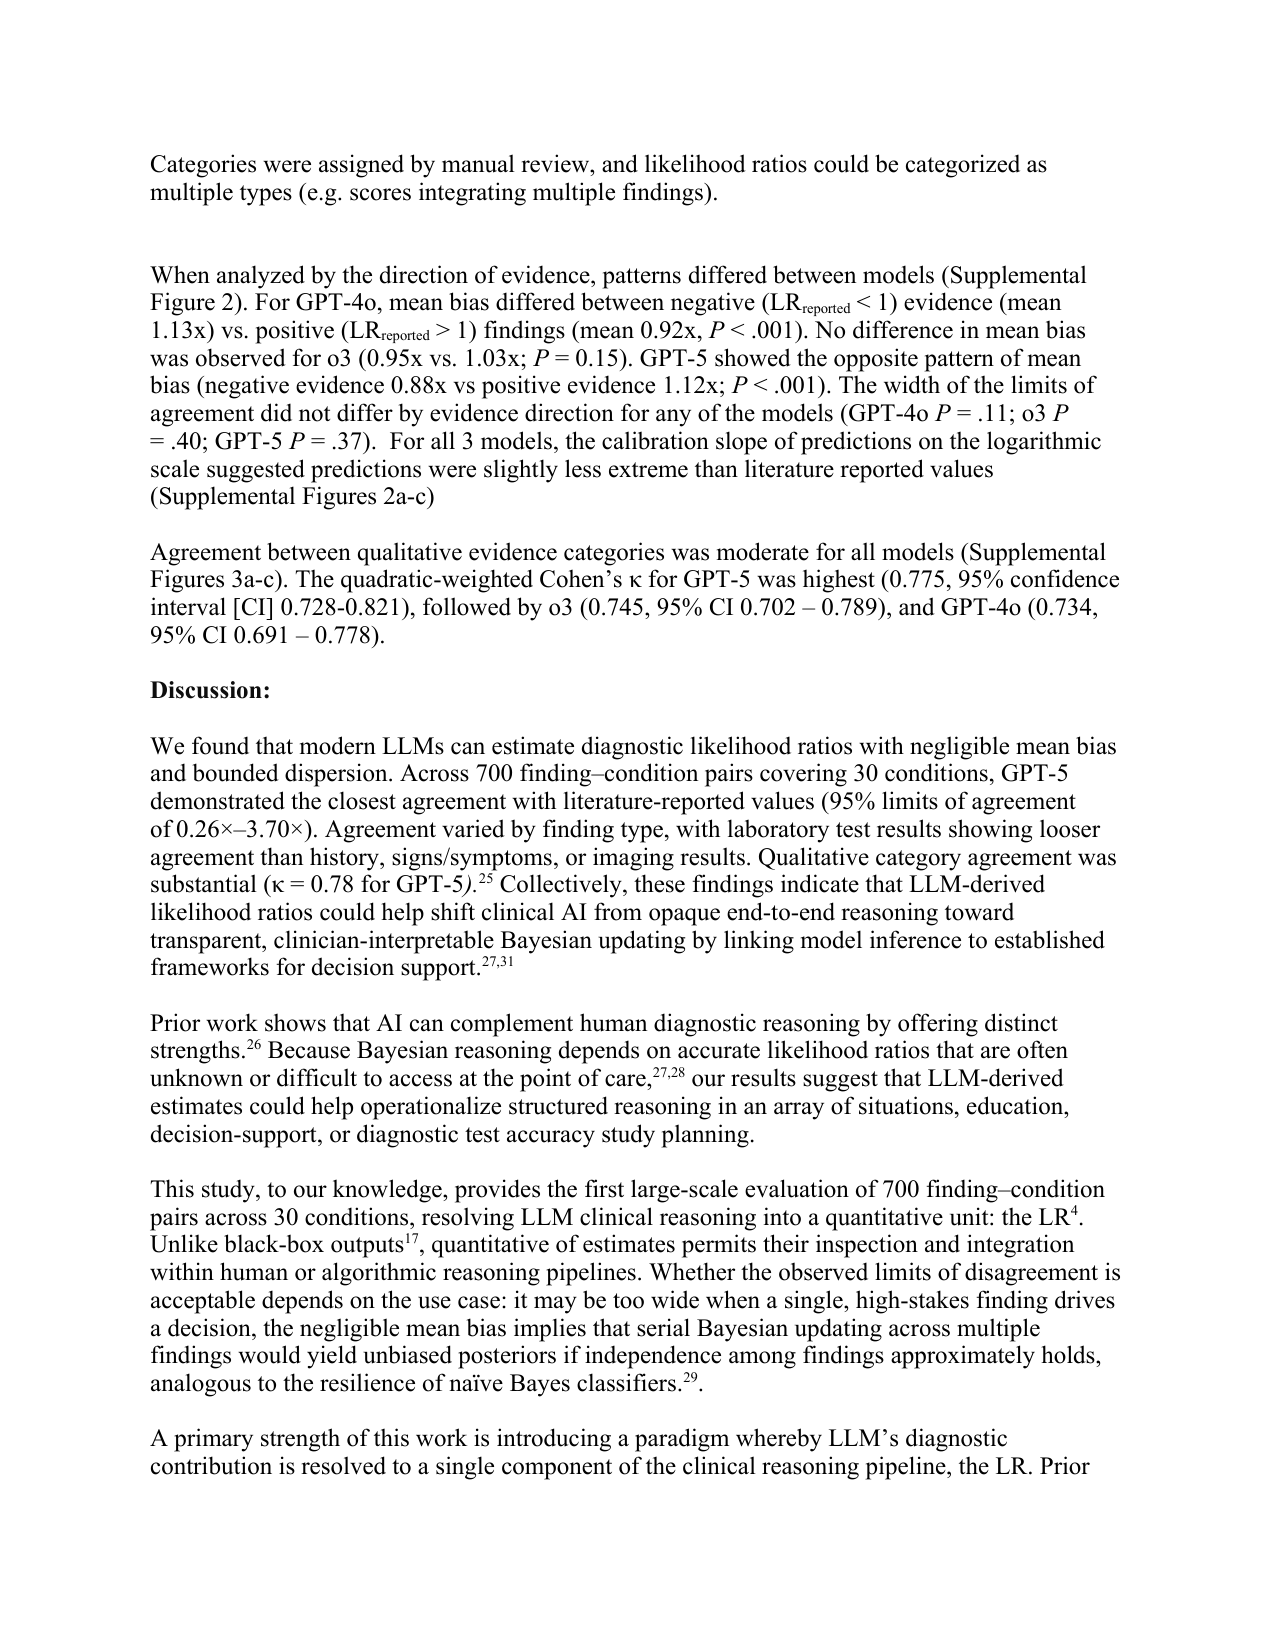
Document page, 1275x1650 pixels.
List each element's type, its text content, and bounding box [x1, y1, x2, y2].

text We found that modern LLMs can estimate diagnostic likelihood ratios with negligible mean bias and bounded dispersion. Across 700 finding–condition pairs covering 30 conditions, GPT-5 demonstrated the closest agreement with literature-reported values (95% limits of agreement of 0.26×–3.70×). Agreement varied by finding type, with laboratory test results showing looser agreement than history, signs/symptoms, or imaging results. Qualitative category agreement was substantial (κ = 0.78 for GPT-5).25 Collectively, these findings indicate that LLM-derived likelihood ratios could help shift clinical AI from opaque end-to-end reasoning toward transparent, clinician-interpretable Bayesian updating by linking model inference to established frameworks for decision support.27,31 [150, 732, 1125, 981]
text Agreement between qualitative evidence categories was moderate for all models (Supplemental Figures 3a-c). The quadratic-weighted Cohen’s κ for GPT-5 was highest (0.775, 95% confidence interval [CI] 0.728-0.821), followed by o3 (0.745, 95% CI 0.702 – 0.789), and GPT-4o (0.734, 95% CI 0.691 – 0.778). [150, 538, 1125, 649]
text Prior work shows that AI can complement human diagnostic reasoning by offering distinct strengths.26 Because Bayesian reasoning depends on accurate likelihood ratios that are often unknown or difficult to access at the point of care,27,28 our results suggest that LLM-derived estimates could help operationalize structured reasoning in an array of situations, education, decision-support, or diagnostic test accuracy study planning. [150, 1009, 1125, 1147]
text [150, 150, 1125, 205]
text This study, to our knowledge, provides the first large-scale evaluation of 700 finding–condition pairs across 30 conditions, resolving LLM clinical reasoning into a quantitative unit: the LR4. Unlike black-box outputs17, quantitative of estimates permits their inspection and integration within human or algorithmic reasoning pipelines. Whether the observed limits of disagreement is acceptable depends on the use case: it may be too wide when a single, high-stakes finding drives a decision, the negligible mean bias implies that serial Bayesian updating across multiple findings would yield unbiased posteriors if independence among findings approximately holds, analogous to the resilience of naïve Bayes classifiers.29. [150, 1175, 1125, 1397]
subtitle Discussion: [150, 676, 1125, 704]
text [150, 1424, 1125, 1480]
text When analyzed by the direction of evidence, patterns differed between models (Supplemental Figure 2). For GPT-4o, mean bias differed between negative (LRreported < 1) evidence (mean 1.13x) vs. positive (LRreported > 1) findings (mean 0.92x, P < .001). No difference in mean bias was observed for o3 (0.95x vs. 1.03x; P = 0.15). GPT-5 showed the opposite pattern of mean bias (negative evidence 0.88x vs positive evidence 1.12x; P < .001). The width of the limits of agreement did not differ by evidence direction for any of the models (GPT-4o P = .11; o3 P = .40; GPT-5 P = .37). For all 3 models, the calibration slope of predictions on the logarithmic scale suggested predictions were slightly less extreme than literature reported values (Supplemental Figures 2a-c) [150, 261, 1125, 510]
